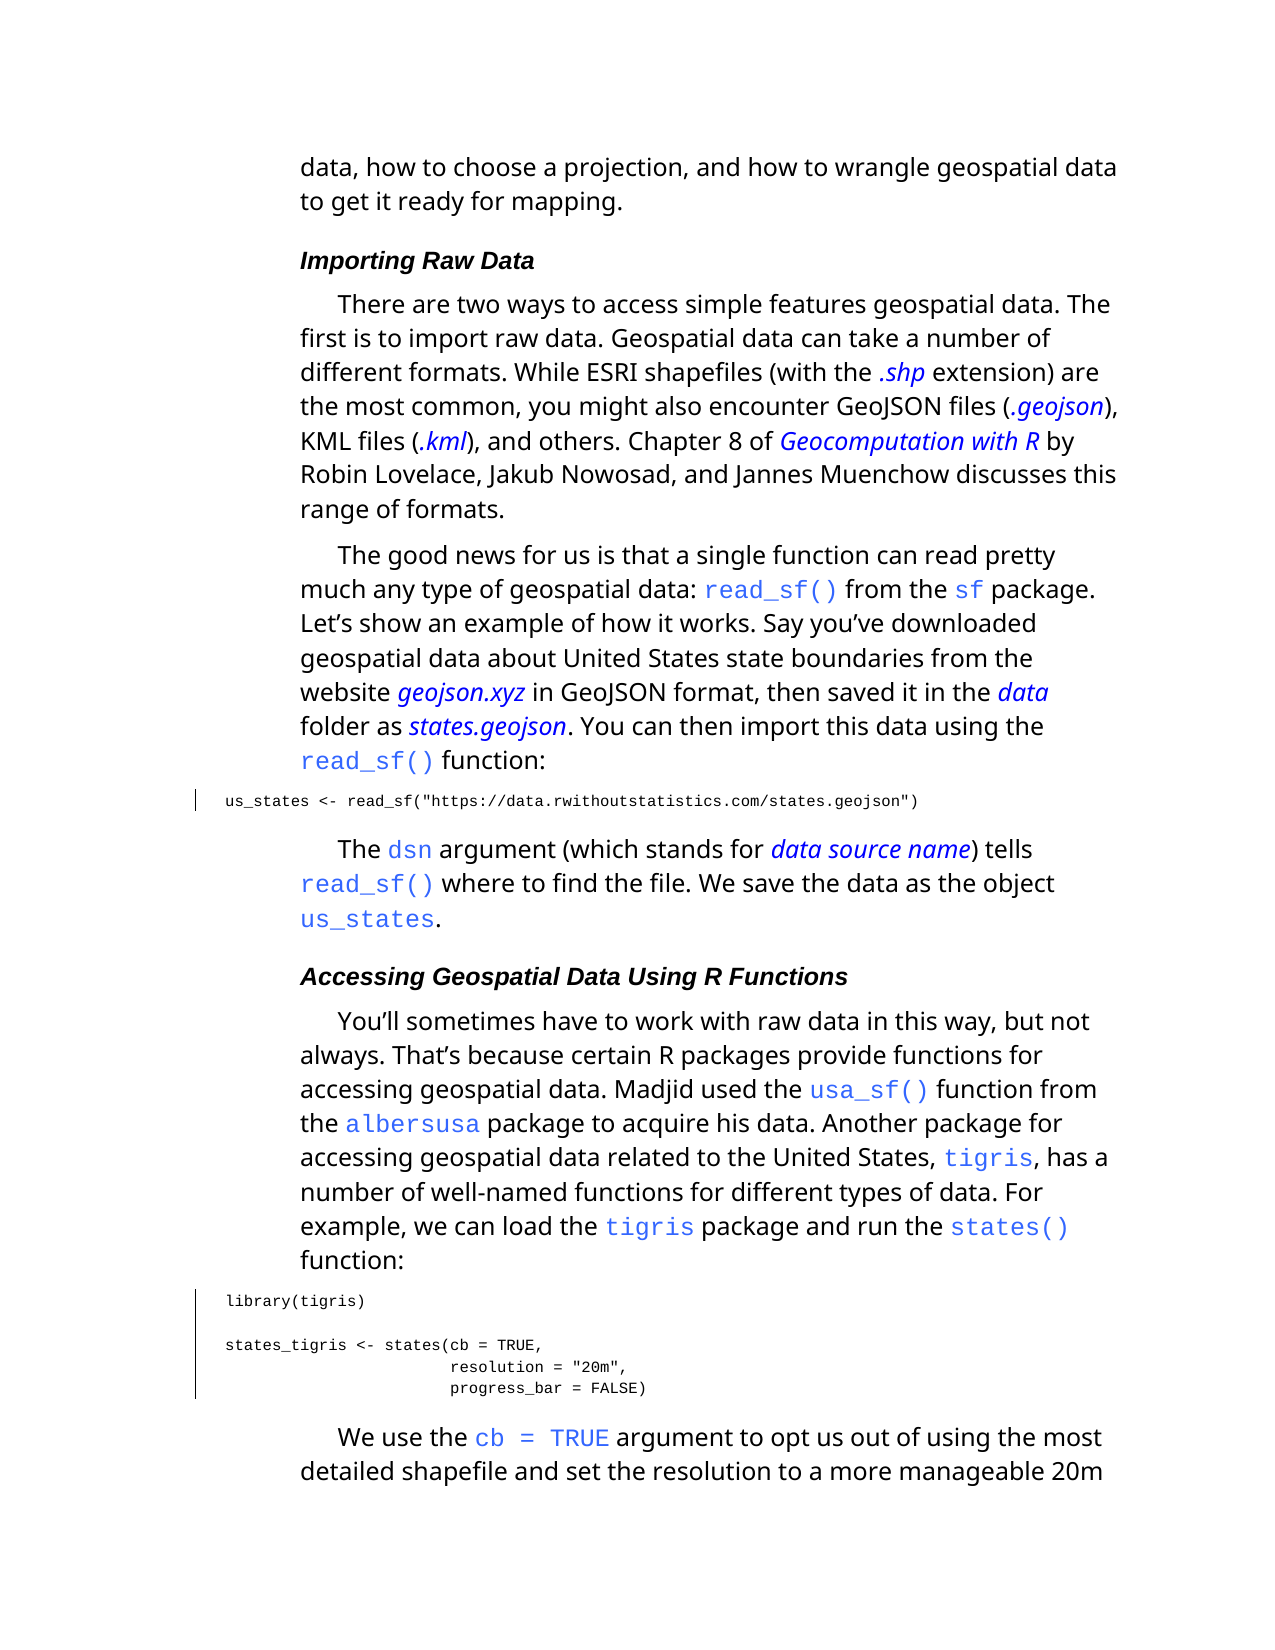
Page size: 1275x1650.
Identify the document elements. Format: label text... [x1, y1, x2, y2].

text You’ll sometimes have to work with raw data in this way, but not always. That’s because certain R packages provide functions for accessing geospatial data. Madjid used the usa_sf() function from the albersusa package to acquire his data. Another package for accessing geospatial data related to the United States, tigris, has a number of well-named functions for different types of data. For example, we can load the tigris package and run the states() function: [300, 1003, 1125, 1277]
text library(tigris) [196, 1289, 1125, 1311]
text There are two ways to access simple features geospatial data. The first is to import raw data. Geospatial data can take a number of different formats. While ESRI shapefiles (with the .shp extension) are the most common, you might also encounter GeoJSON files (.geojson), KML files (.kml), and others. Chapter 8 of Geocomputation with R by Robin Lovelace, Jakub Nowosad, and Jannes Muenchow discusses this range of formats. [300, 287, 1125, 525]
text Accessing Geospatial Data Using R Functions [300, 960, 1125, 991]
text Importing Raw Data [300, 243, 1125, 274]
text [300, 1419, 1125, 1488]
text states_tigris <- states(cb = TRUE, [196, 1333, 1125, 1355]
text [300, 150, 1125, 218]
text progress_bar = FALSE) [196, 1377, 1125, 1399]
text us_states <- read_sf("https://data.rwithoutstatistics.com/states.geojson") [196, 789, 1125, 811]
text The dsn argument (which stands for data source name) tells read_sf() where to find the file. We save the data as the object us_states. [300, 832, 1125, 935]
text The good news for us is that a single function can read pretty much any type of geospatial data: read_sf() from the sf package. Let’s show an example of how it works. Say you’ve downloaded geospatial data about United States state boundaries from the website geojson.xyz in GeoJSON format, then saved it in the data folder as states.geojson. You can then import this data using the read_sf() function: [300, 538, 1125, 777]
text resolution = "20m", [196, 1355, 1125, 1377]
